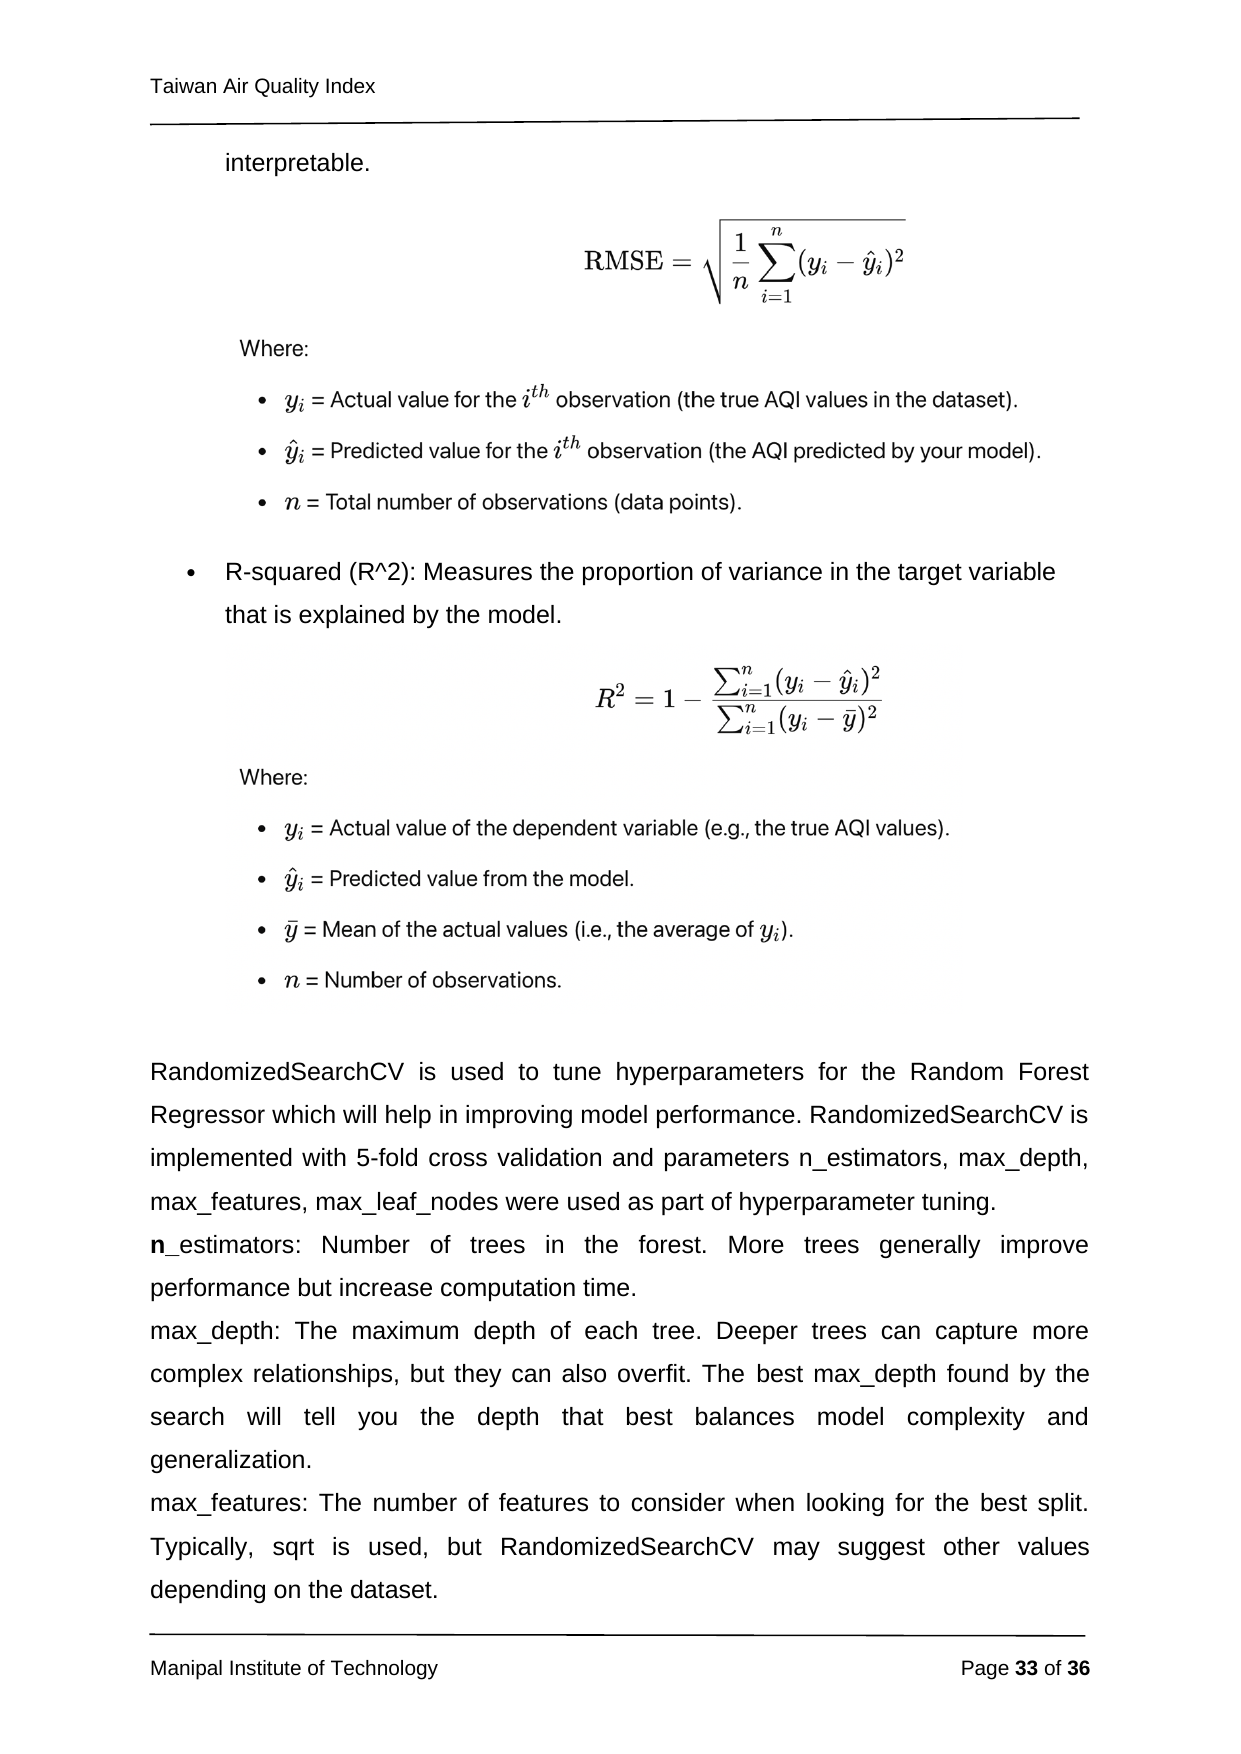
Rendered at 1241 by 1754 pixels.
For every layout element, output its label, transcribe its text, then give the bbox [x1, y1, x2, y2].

text n_estimators: Number of trees in the forest. More trees generally improve performance but increase computation time. [150, 1259, 1090, 1331]
text max_depth: The maximum depth of each tree. Deeper trees can capture more complex relationships, but they can also overfit. The best max_depth found by the search will tell you the depth that best balances model complexity and generalization. [150, 1345, 1090, 1503]
text RandomizedSearchCV is used to tune hyperparameters for the Random Forest Regressor which will help in improving model performance. RandomizedSearchCV is implemented with 5-fold cross validation and parameters n_estimators, max_depth, max_features, max_leaf_nodes were used as part of hyperparameter tuning. [150, 1086, 1090, 1244]
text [150, 1518, 1090, 1589]
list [187, 148, 1090, 543]
picture [225, 190, 1066, 543]
picture [225, 672, 964, 1043]
